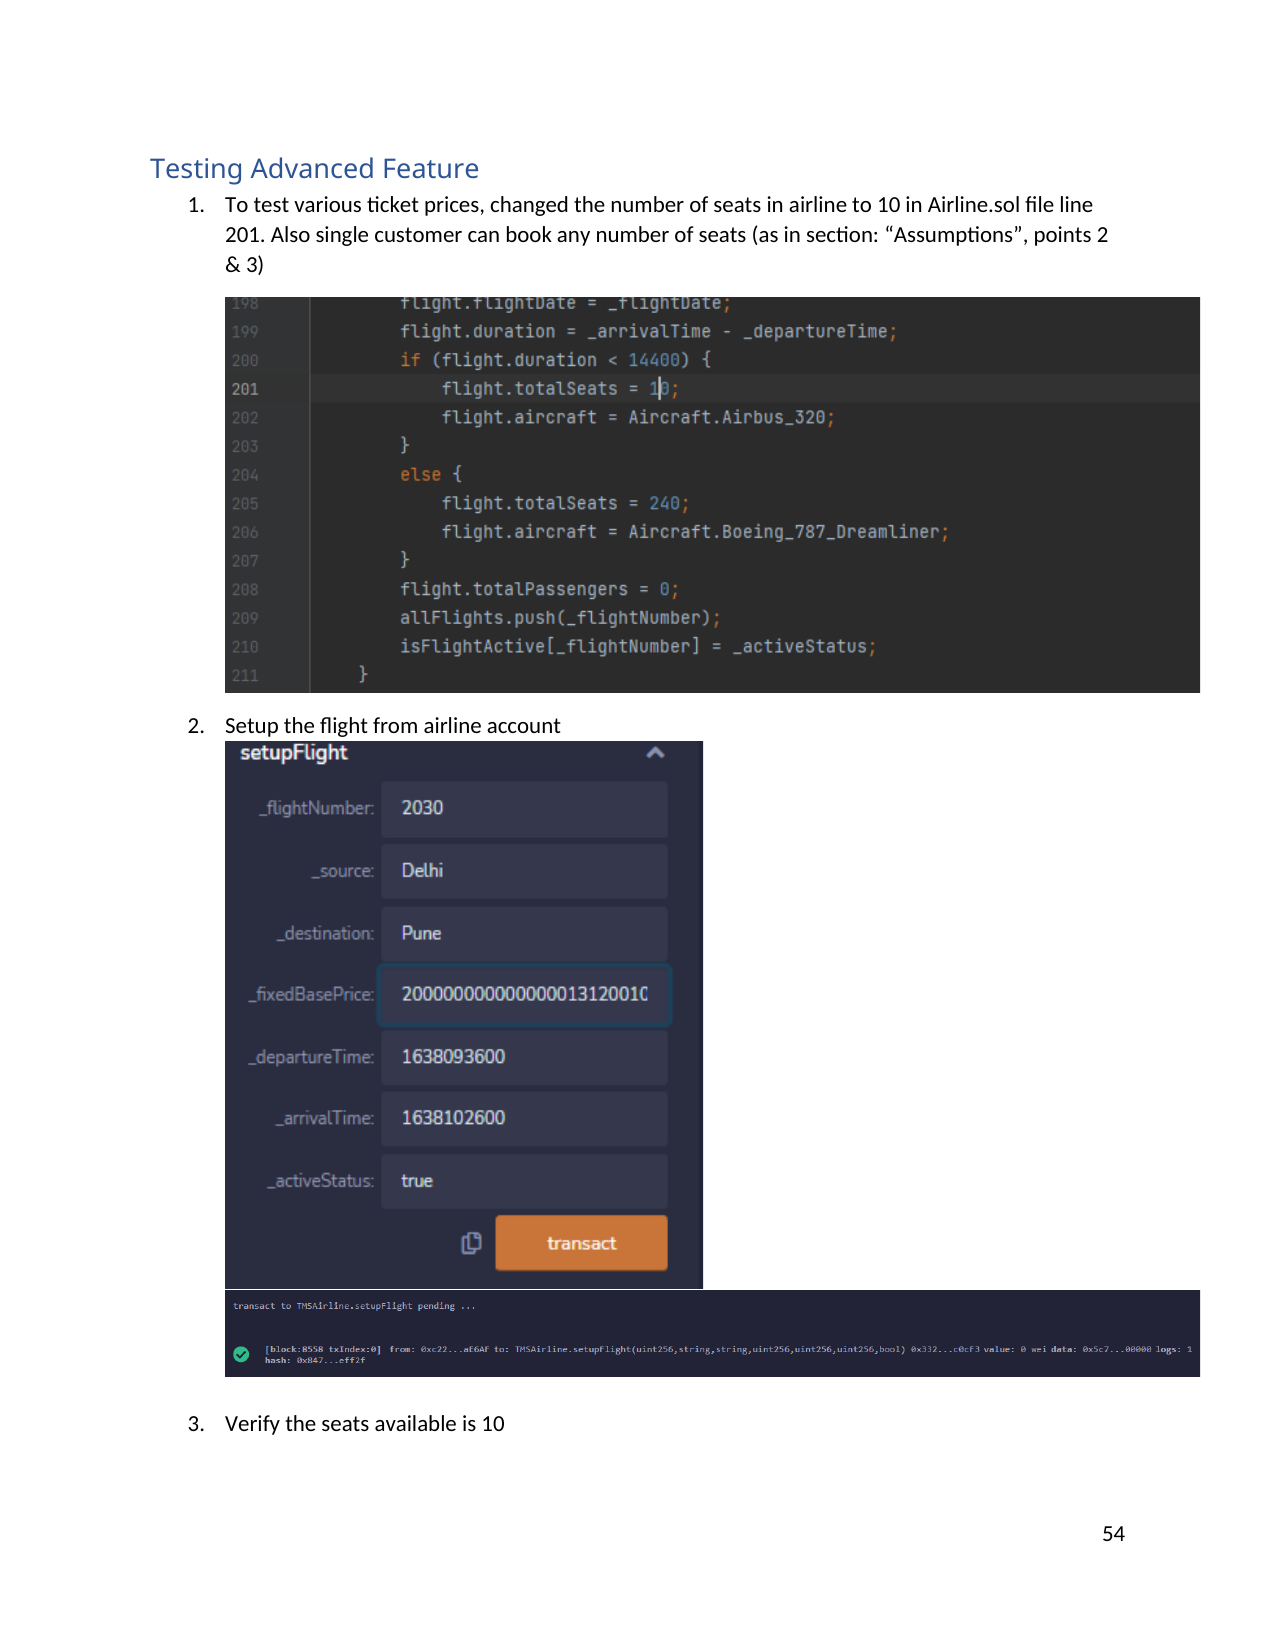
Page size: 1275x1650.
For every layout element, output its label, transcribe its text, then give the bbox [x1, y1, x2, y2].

picture [225, 1290, 1200, 1377]
list Setup the flight from airline account [187, 711, 1125, 739]
subtitle Testing Advanced Feature [150, 150, 1125, 187]
list To test various ticket prices, changed the number of seats in airline to 10 in Airline.sol file line 201. Also single customer can book any number of seats (as in section: “Assumptions”, points 2 & 3) [187, 190, 1125, 278]
list Verify the seats available is 10 [187, 1409, 1125, 1437]
picture [225, 297, 1200, 693]
picture [225, 741, 704, 1289]
